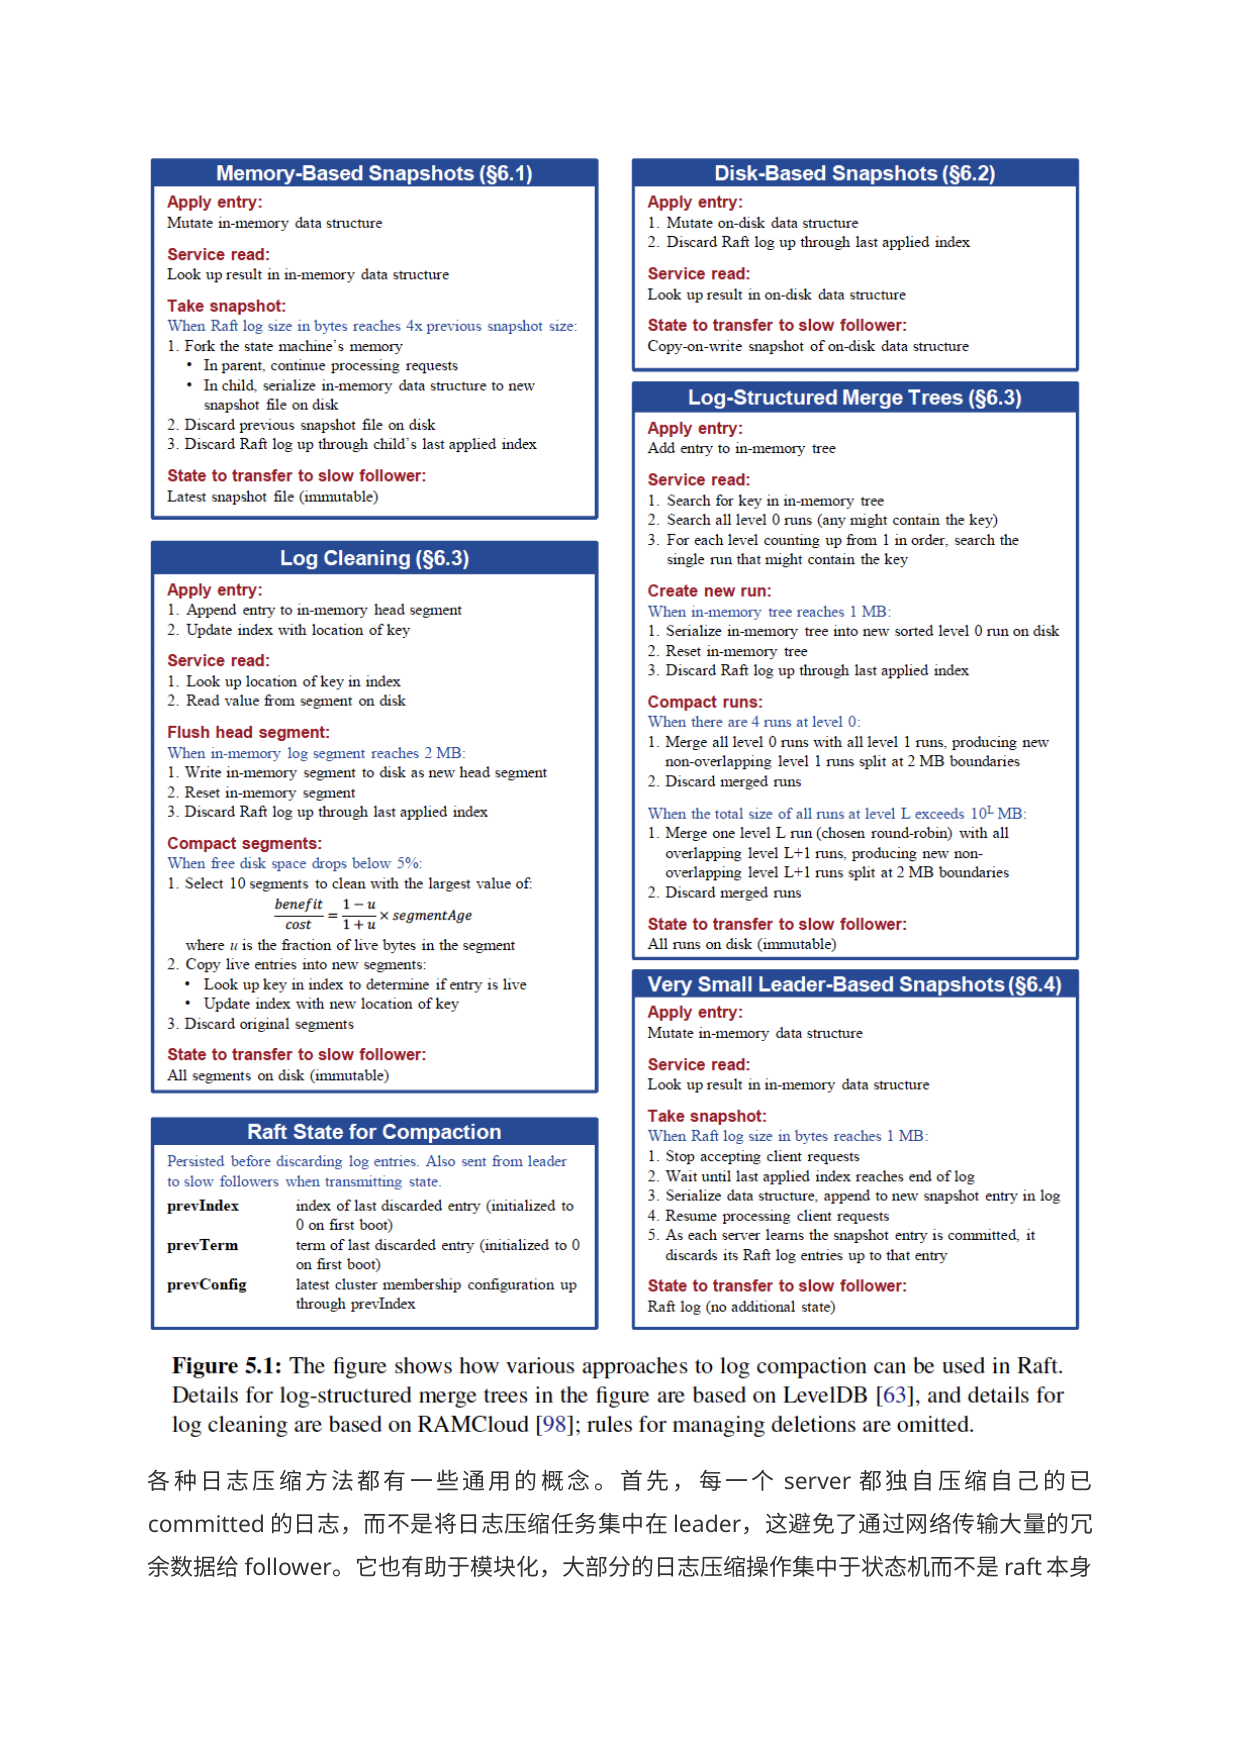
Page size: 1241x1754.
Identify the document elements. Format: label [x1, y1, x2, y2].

text [148, 1462, 1093, 1582]
picture [147, 145, 1093, 1442]
